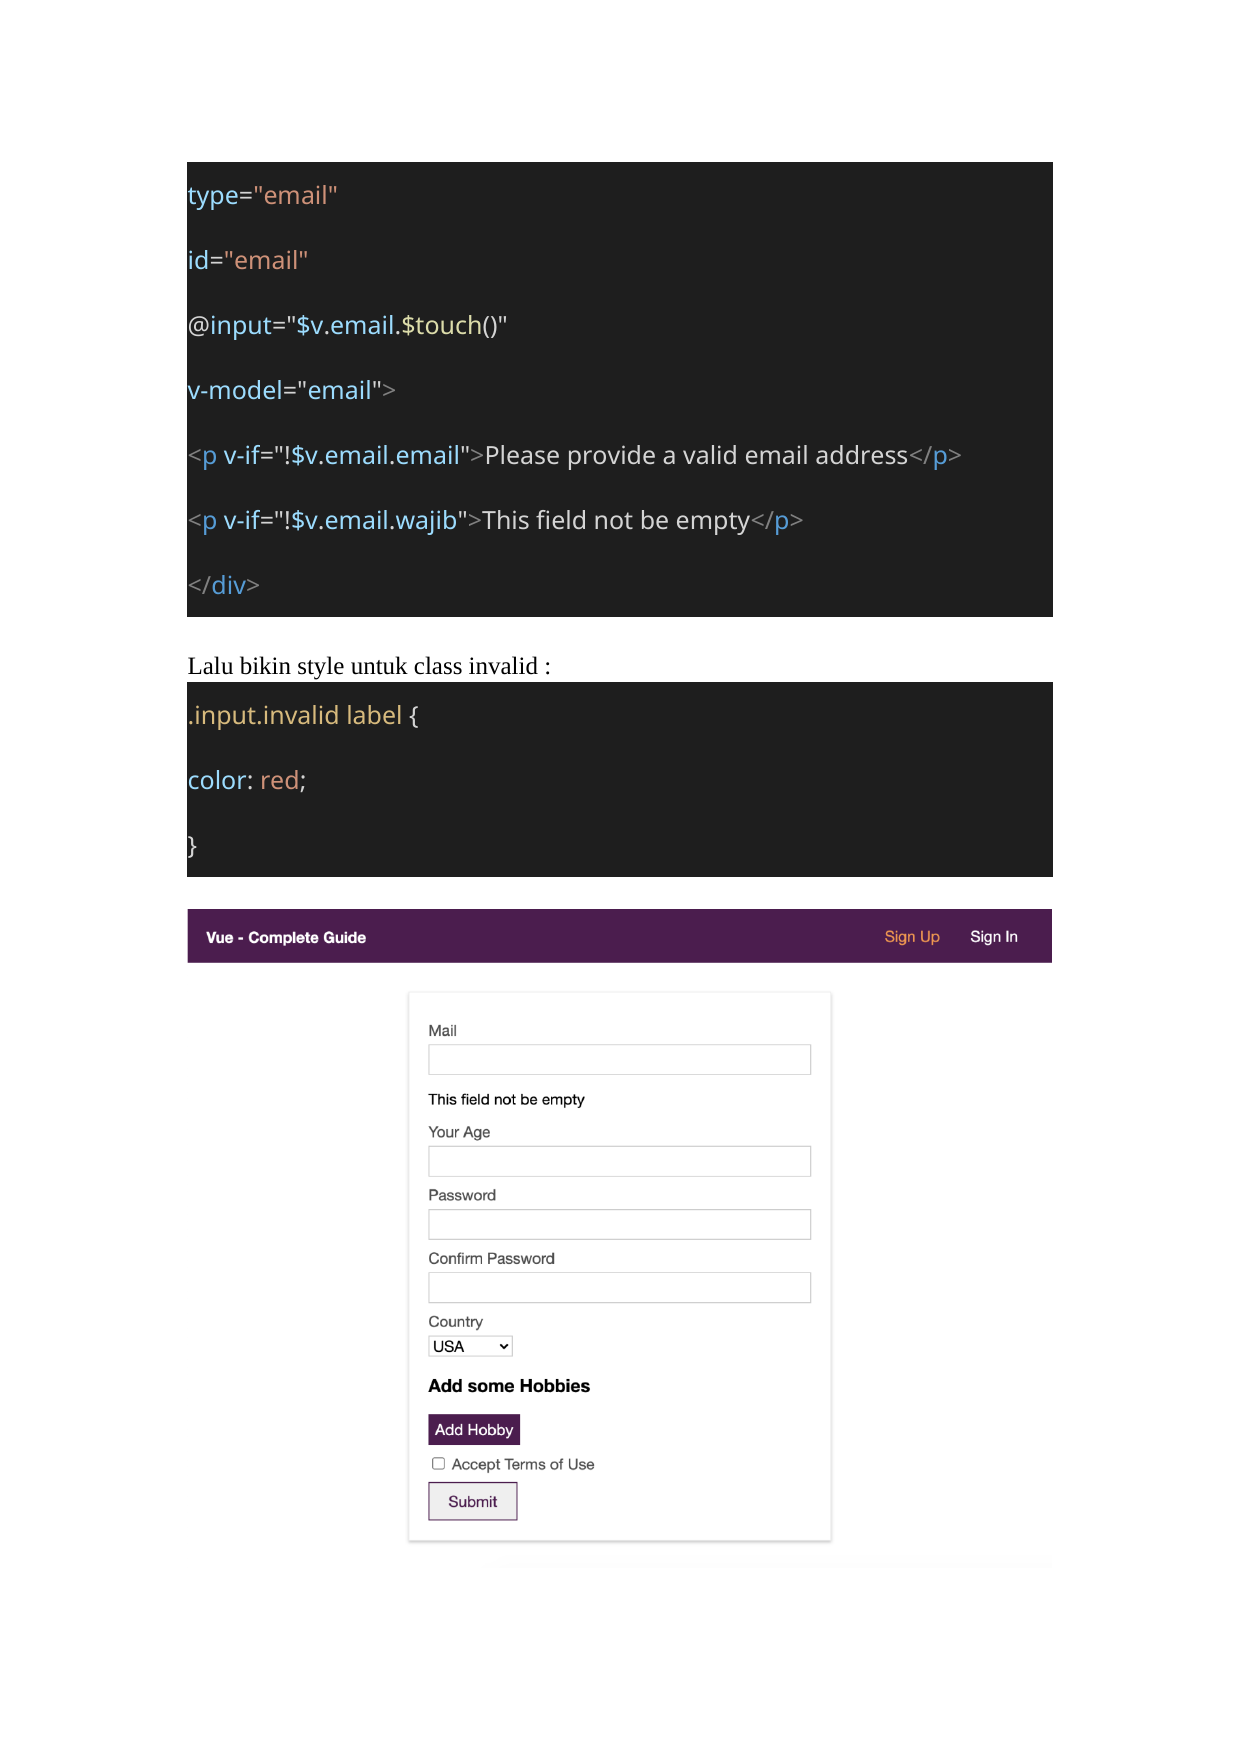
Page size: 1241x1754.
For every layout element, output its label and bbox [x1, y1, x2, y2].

picture [187, 909, 1052, 1568]
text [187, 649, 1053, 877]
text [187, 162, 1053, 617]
